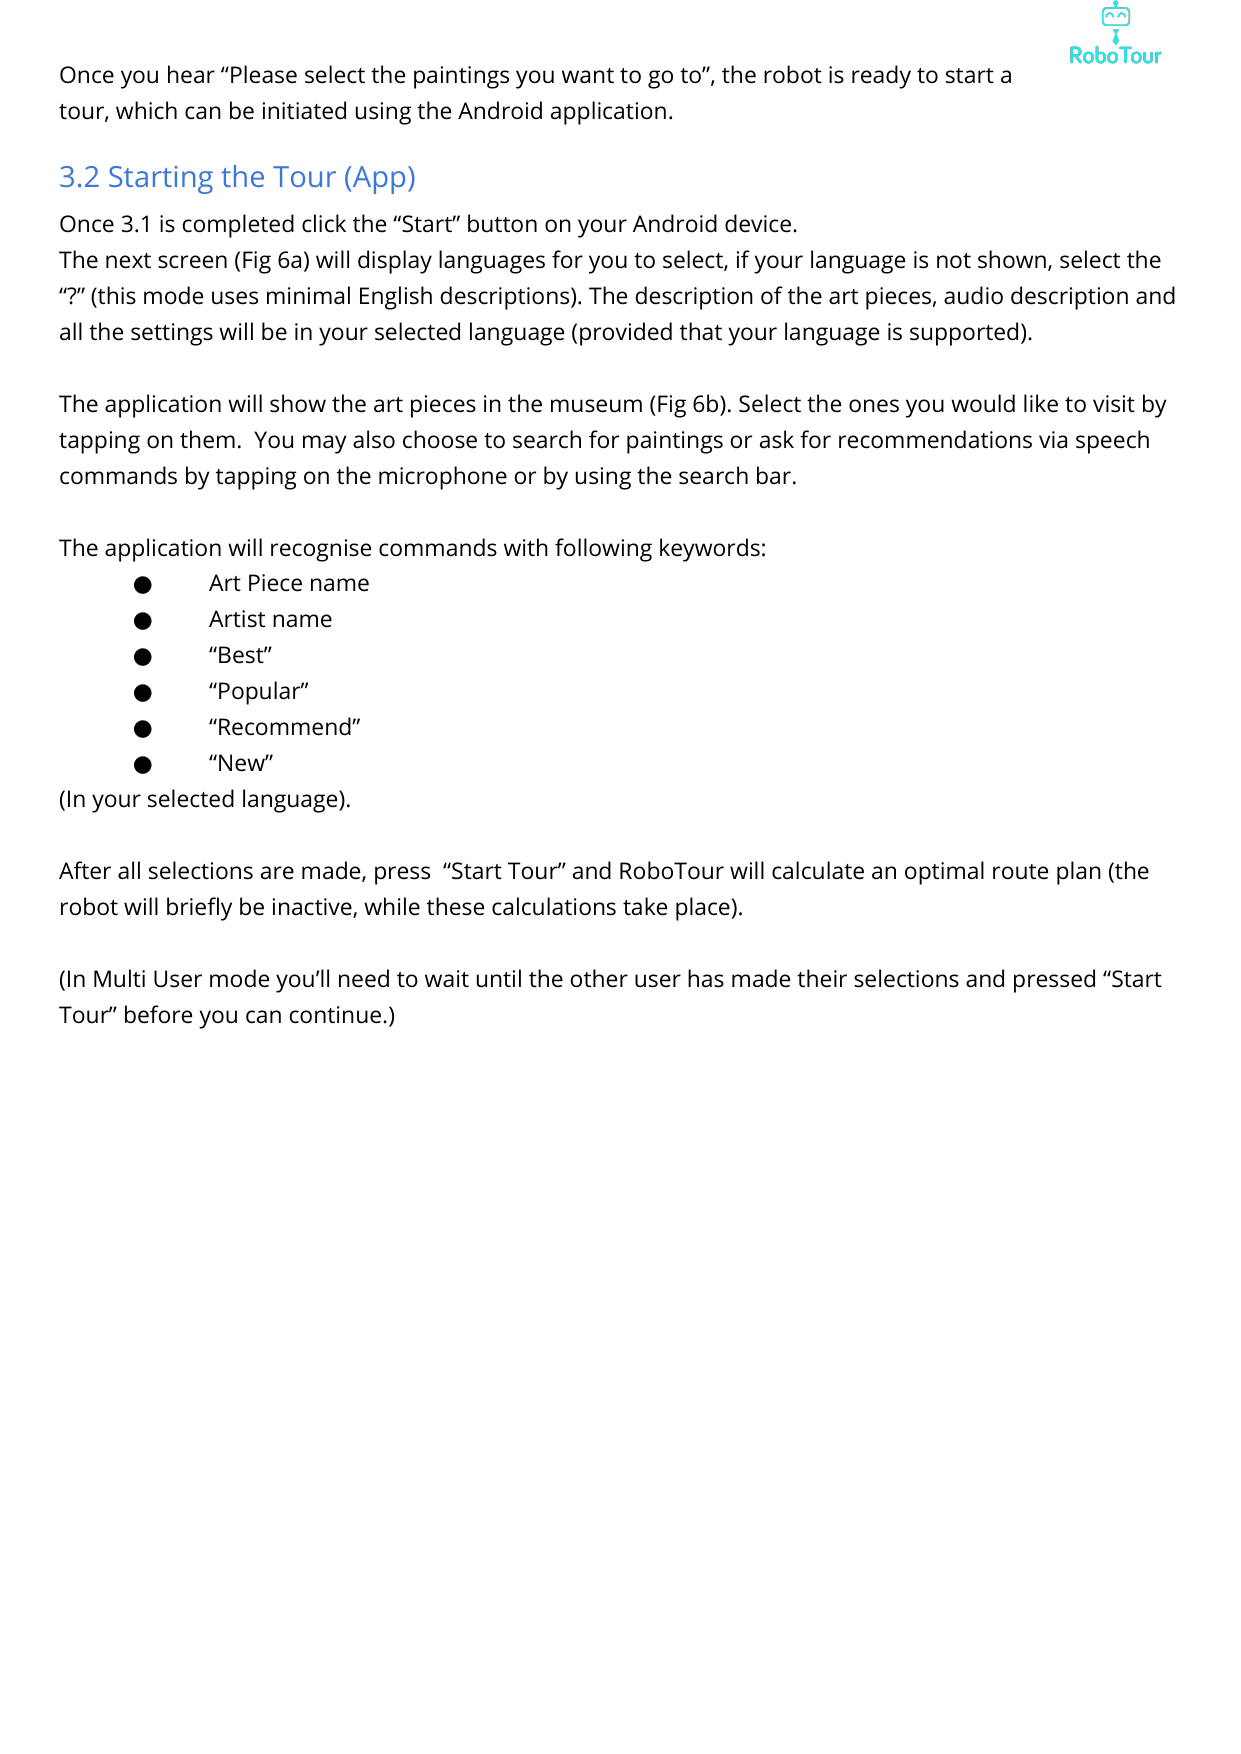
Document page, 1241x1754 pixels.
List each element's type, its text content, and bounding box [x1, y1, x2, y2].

text (In Multi User mode you’ll need to wait until the other user has made their selections and pressed “Start Tour” before you can continue.) [59, 963, 1181, 1030]
subtitle 3.2 Starting the Tour (App) [59, 156, 1181, 196]
text Once 3.1 is completed click the “Start” button on your Android device. [59, 208, 1181, 239]
text The next screen (Fig 6a) will display languages for you to select, if your language is not shown, select the “?” (this mode uses minimal English descriptions). The description of the art pieces, audio description and all the settings will be in your selected language (provided that your language is supported). [59, 244, 1181, 347]
list “Popular” [133, 675, 1181, 706]
picture [1068, 0, 1163, 59]
text The application will recognise commands with following keywords: [59, 531, 1181, 563]
text After all selections are made, press “Start Tour” and RoboTour will calculate an optimal route plan (the robot will briefly be inactive, while these calculations take place). [59, 855, 1181, 922]
list Art Piece name [133, 567, 1181, 599]
list “Best” [133, 639, 1181, 671]
text The application will show the art pieces in the museum (Fig 6b). Select the ones you would like to visit by tapping on them. You may also choose to search for paintings or ask for recommendations via speech commands by tapping on the microphone or by using the search bar. [59, 388, 1181, 491]
list “New” [133, 747, 1181, 778]
list Artist name [133, 603, 1181, 634]
list “Recommend” [133, 711, 1181, 742]
text (In your selected language). [59, 783, 1181, 814]
text Once you hear “Please select the paintings you want to go to”, the robot is ready to start a tour, which can be initiated using the Android application. [59, 59, 1181, 126]
